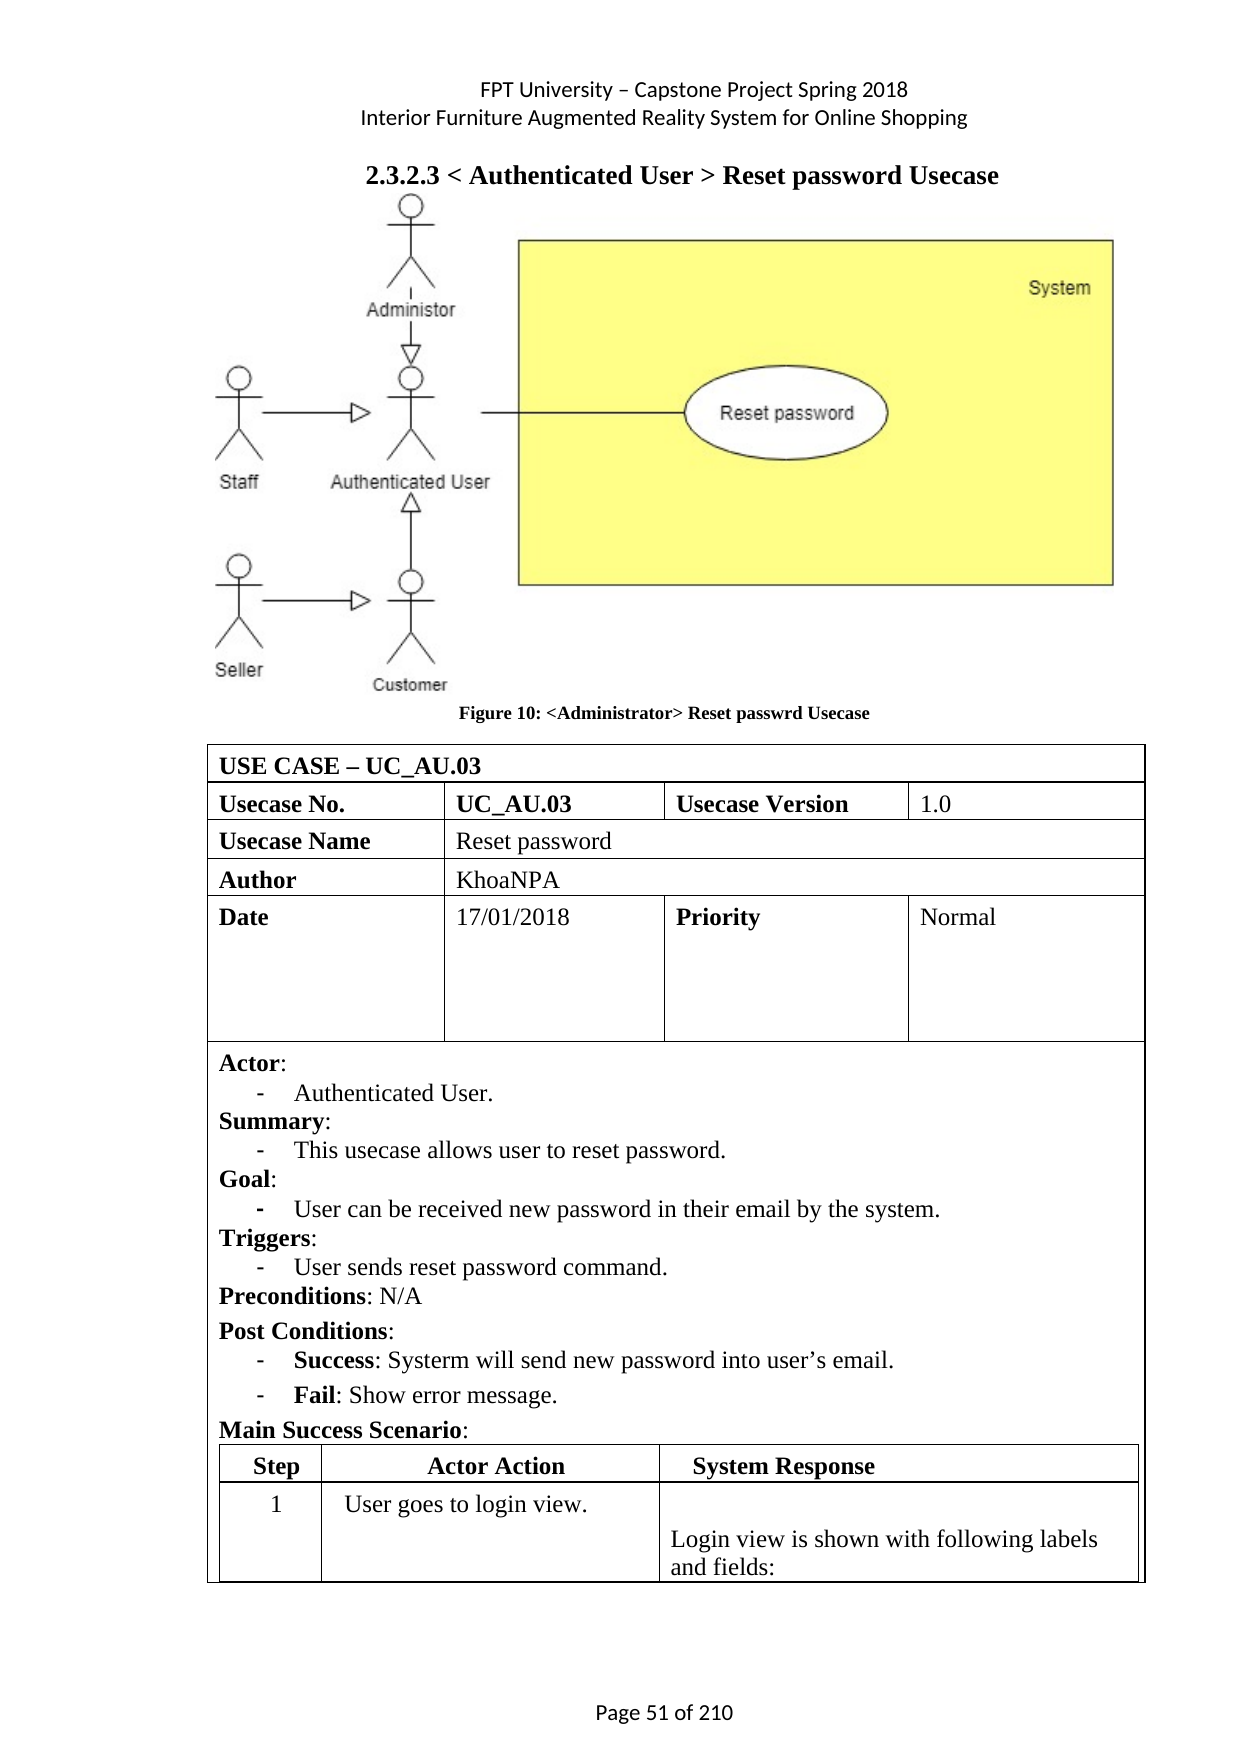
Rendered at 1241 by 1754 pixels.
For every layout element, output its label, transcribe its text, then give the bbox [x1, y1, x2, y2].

table_cell Normal [909, 896, 1144, 1041]
picture [215, 193, 1114, 702]
table_cell Usecase No. [208, 783, 444, 819]
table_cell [208, 1042, 1144, 1582]
table_cell Reset password [445, 820, 1144, 858]
table_cell Usecase Version [665, 783, 908, 819]
text 2.3.2.3 < Authenticated User > Reset password Usecase [365, 159, 1122, 190]
table_cell Author [208, 859, 444, 895]
table_cell 1.0 [909, 783, 1144, 819]
table_cell Priority [665, 896, 908, 1041]
table_cell Date [208, 896, 444, 1041]
table_cell UC_AU.03 [445, 783, 664, 819]
table_cell 17/01/2018 [445, 896, 664, 1041]
table_cell Usecase Name [208, 820, 444, 858]
text Figure 10: <Administrator> Reset passwrd Usecase [207, 702, 1122, 723]
table_cell KhoaNPA [445, 859, 1144, 895]
table_header USE CASE – UC_AU.03 [208, 745, 1144, 781]
